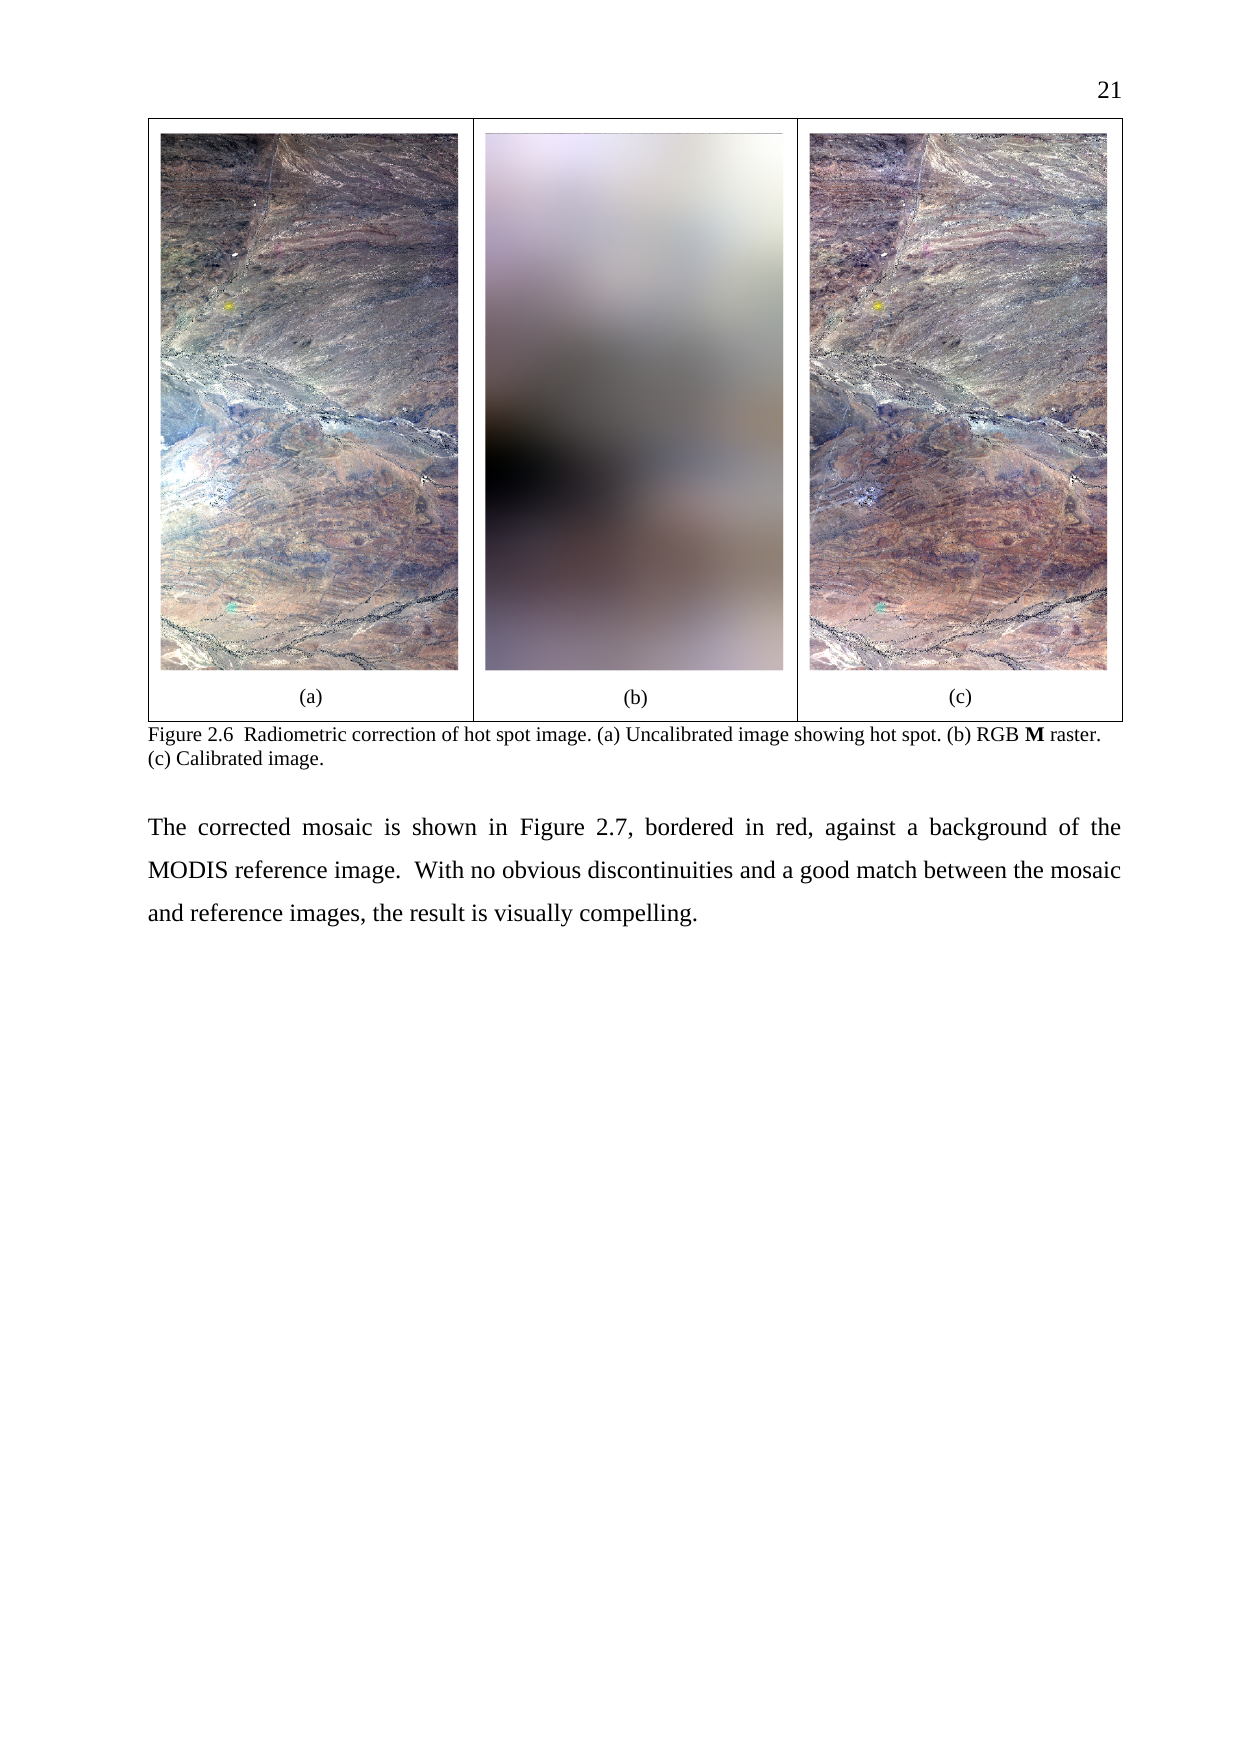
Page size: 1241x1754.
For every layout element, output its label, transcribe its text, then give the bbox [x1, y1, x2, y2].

table_header (c) [798, 119, 1122, 721]
picture [808, 131, 1108, 672]
table_header (a) [149, 119, 473, 721]
table_header (b) [474, 119, 797, 721]
picture [159, 131, 459, 672]
picture [484, 131, 784, 672]
